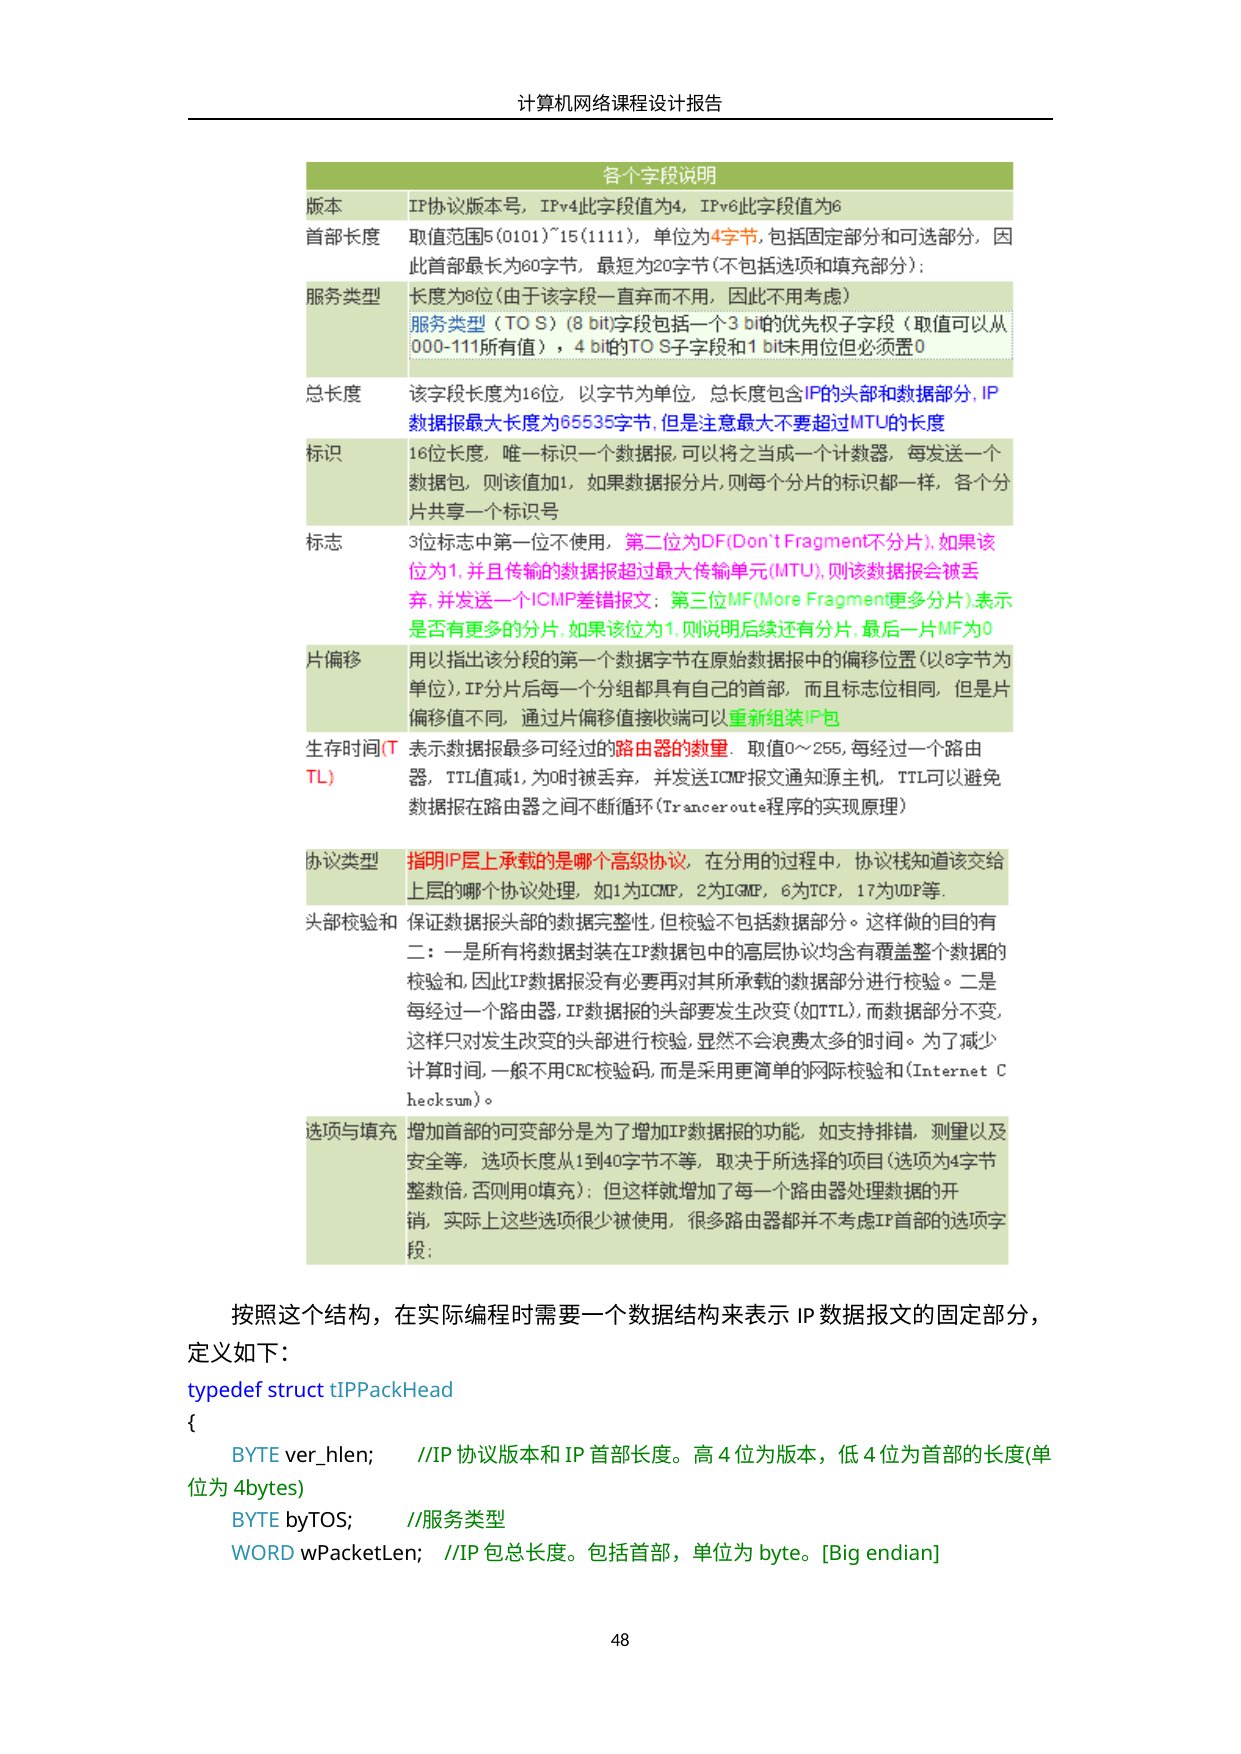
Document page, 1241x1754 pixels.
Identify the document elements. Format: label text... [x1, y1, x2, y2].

text 按照这个结构，在实际编程时需要一个数据结构来表示IP数据报文的固定部分，定义如下： [187, 1296, 1053, 1368]
text { [187, 1405, 1053, 1438]
text typedef struct tIPPackHead [187, 1373, 1053, 1405]
picture [306, 849, 1015, 1268]
text WORD wPacketLen; //IP包总长度。包括首部，单位为byte。[Big endian] [187, 1535, 1053, 1568]
text BYTE ver_hlen; //IP协议版本和IP首部长度。高4位为版本，低4位为首部的长度(单位为4bytes) [187, 1438, 1053, 1503]
picture [306, 162, 1015, 821]
text BYTE byTOS; //服务类型 [187, 1503, 1053, 1535]
